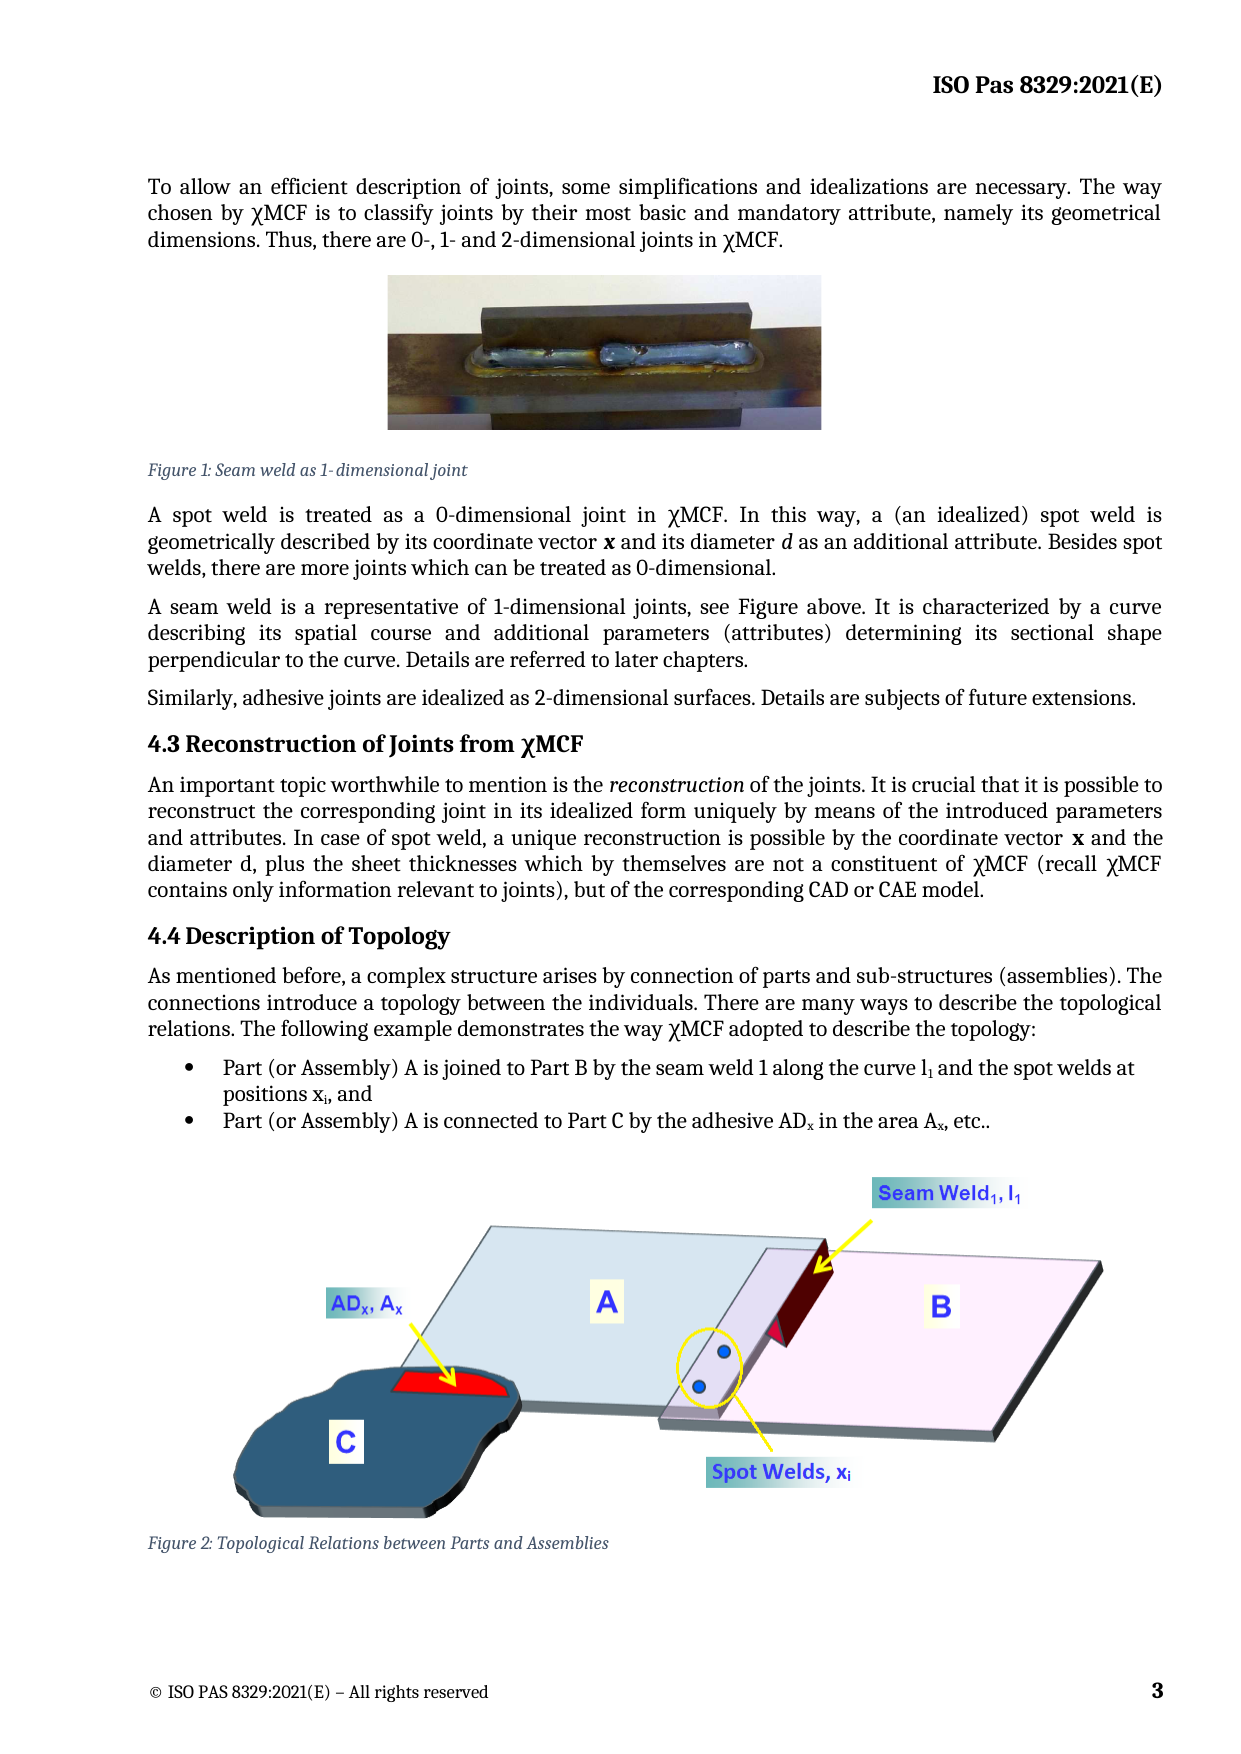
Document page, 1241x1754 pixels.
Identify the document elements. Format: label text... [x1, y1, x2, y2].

text To allow an efficient description of joints, some simplifications and idealizations are necessary. The way chosen by χMCF is to classify joints by their most basic and mandatory attribute, namely its geometrical dimensions. Thus, there are 0-, 1- and 2-dimensional joints in χMCF. [148, 174, 1163, 253]
text A spot weld is treated as a 0-dimensional joint in χMCF. In this way, a (an idealized) spot weld is geometrically described by its coordinate vector x and its diameter d as an additional attribute. Besides spot welds, there are more joints which can be treated as 0-dimensional. [148, 502, 1163, 581]
text Figure 2: Topological Relations between Parts and Assemblies [148, 1533, 1163, 1554]
list Part (or Assembly) A is connected to Part C by the adhesive ADx in the area Ax, etc.. [185, 1108, 1163, 1134]
text Figure 1: Seam weld as 1-dimensional joint [148, 460, 1163, 481]
subtitle Reconstruction of Joints from χMCF [148, 730, 1163, 759]
text A seam weld is a representative of 1-dimensional joints, see Figure above. It is characterized by a curve describing its spatial course and additional parameters (attributes) determining its sectional shape perpendicular to the curve. Details are referred to later chapters. [148, 594, 1163, 673]
text An important topic worthwhile to mention is the reconstruction of the joints. It is crucial that it is possible to reconstruct the corresponding joint in its idealized form uniquely by means of the introduced parameters and attributes. In case of spot weld, a unique reconstruction is possible by the coordinate vector x and the diameter d, plus the sheet thicknesses which by themselves are not a constituent of χMCF (recall χMCF contains only information relevant to joints), but of the corresponding CAD or CAE model. [148, 772, 1163, 903]
subtitle Description of Topology [148, 922, 1163, 951]
list Part (or Assembly) A is joined to Part B by the seam weld 1 along the curve l1 and the spot welds at positions xi, and [185, 1055, 1163, 1108]
text As mentioned before, a complex structure arises by connection of parts and sub-structures (assemblies). The connections introduce a topology between the individuals. There are many ways to describe the topological relations. The following example demonstrates the way χMCF adopted to describe the topology: [148, 963, 1163, 1042]
text Similarly, adhesive joints are idealized as 2-dimensional surfaces. Details are subjects of future extensions. [148, 685, 1163, 712]
picture [206, 1133, 1105, 1521]
